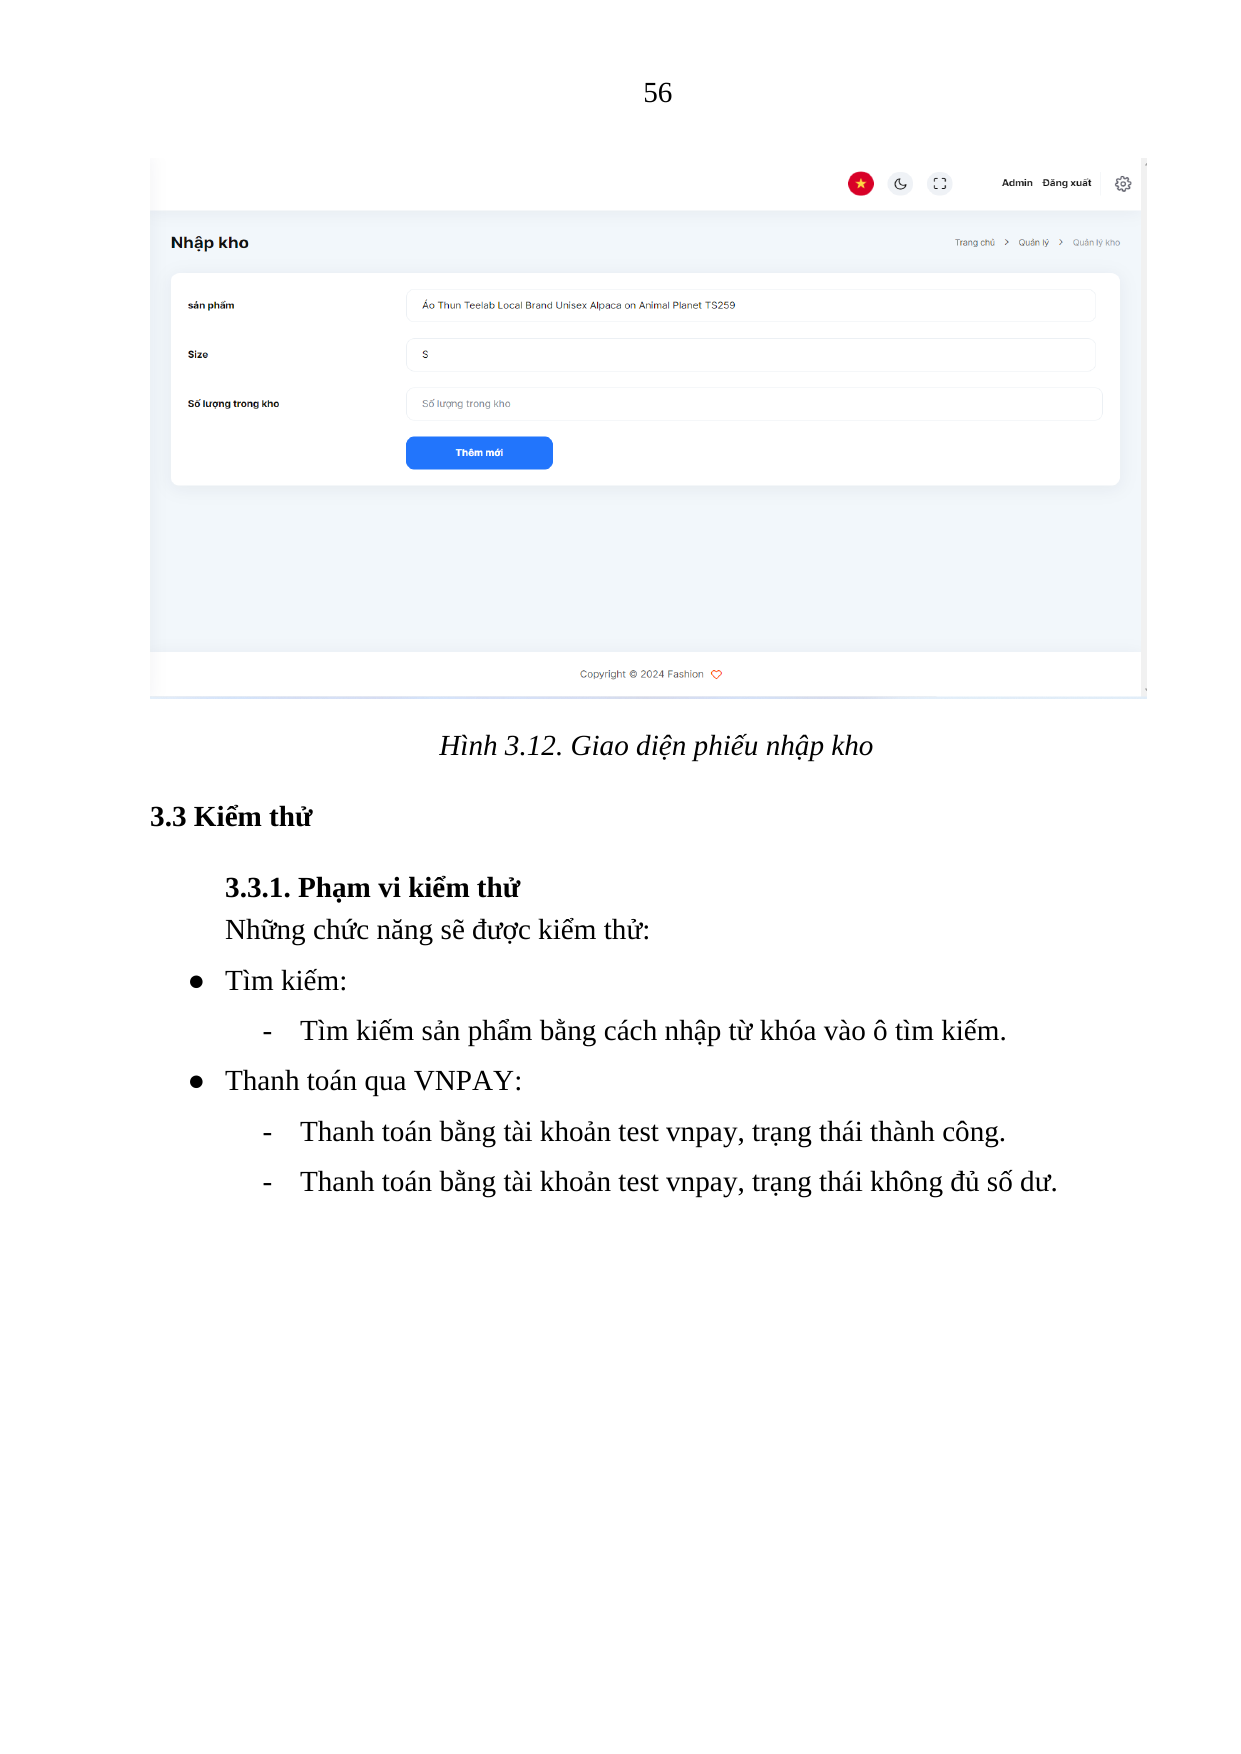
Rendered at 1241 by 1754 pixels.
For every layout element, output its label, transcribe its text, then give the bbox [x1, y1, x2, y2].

subtitle 3.3.1. Phạm vi kiểm thử [150, 871, 1090, 904]
picture [150, 158, 1147, 699]
list Tìm kiếm: [187, 963, 1090, 996]
subtitle 3.3 Kiểm thử [150, 799, 1090, 832]
subtitle Hình 3.12. Giao diện phiếu nhập kho [150, 728, 1090, 761]
text Những chức năng sẽ được kiểm thử: [150, 912, 1090, 946]
list Thanh toán bằng tài khoản test vnpay, trạng thái thành công. [262, 1114, 1090, 1147]
list Tìm kiếm sản phẩm bằng cách nhập từ khóa vào ô tìm kiếm. [262, 1013, 1090, 1047]
list Thanh toán qua VNPAY: [187, 1063, 1090, 1097]
list Thanh toán bằng tài khoản test vnpay, trạng thái không đủ số dư. [262, 1164, 1090, 1197]
